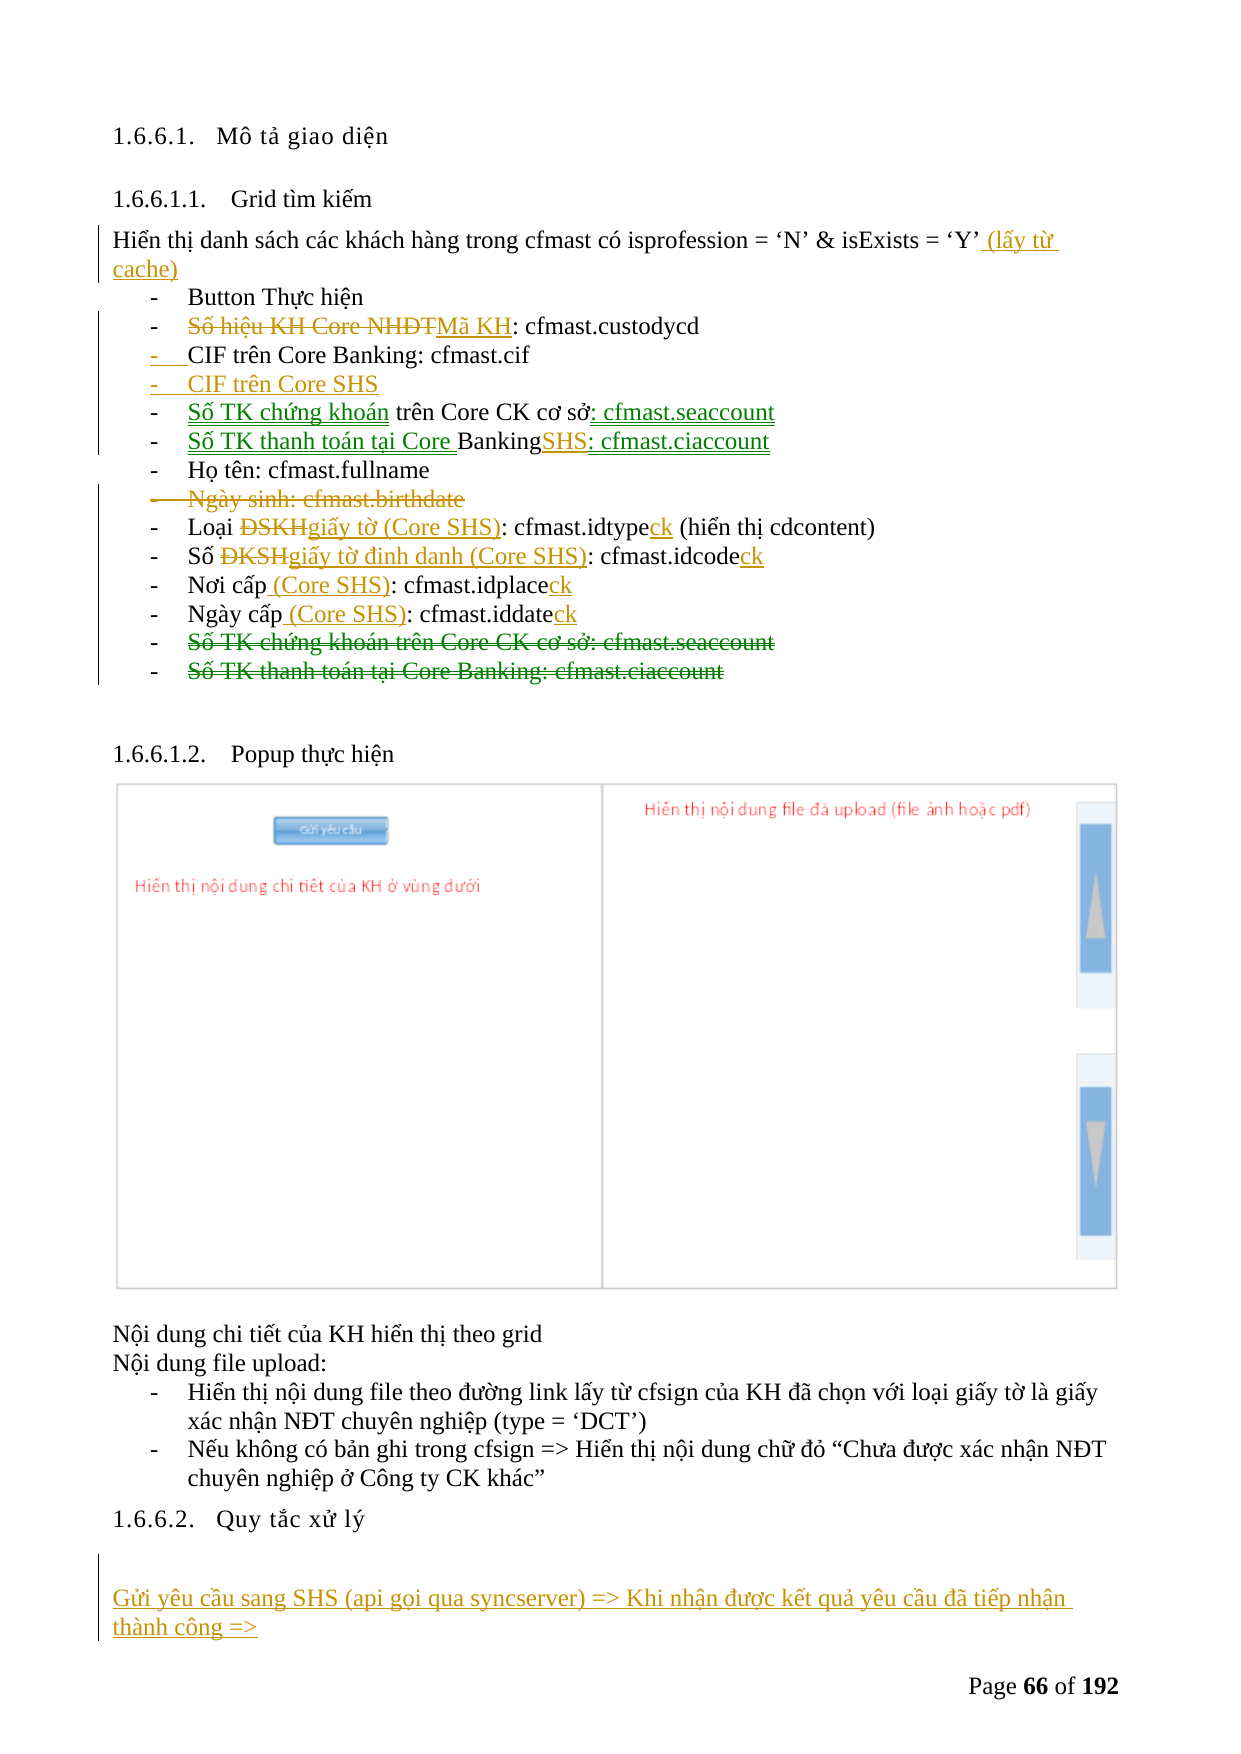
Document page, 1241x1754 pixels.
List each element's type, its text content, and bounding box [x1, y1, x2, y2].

list : cfmast.custodycd [150, 311, 1119, 340]
list Loại : cfmast.idtype (hiển thị cdcontent) [150, 512, 1119, 541]
list CIF trên Core Banking: cfmast.cif [150, 340, 1119, 369]
list Nơi cấp: cfmast.idplace [150, 570, 1119, 599]
subtitle Mô tả giao diện [112, 121, 1119, 150]
text Nội dung file upload: [112, 1348, 1119, 1377]
text Hiển thị danh sách các khách hàng trong cfmast có isprofession = ‘N’ & isExists = ‘Y’ [112, 225, 1119, 282]
list Ngày cấp: cfmast.iddate [150, 599, 1119, 627]
list Button Thực hiện [150, 282, 1119, 311]
subtitle Grid tìm kiếm [112, 184, 1119, 212]
subtitle Popup thực hiện [112, 739, 1119, 767]
subtitle Quy tắc xử lý [112, 1504, 1119, 1533]
list Số : cfmast.idcode [150, 541, 1119, 570]
list Nếu không có bản ghi trong cfsign => Hiển thị nội dung chữ đỏ “Chưa được xác nhận NĐT chuyên nghiệp ở Công ty CK khác” [150, 1434, 1119, 1492]
text Nội dung chi tiết của KH hiển thị theo grid [112, 1319, 1119, 1348]
list Hiển thị nội dung file theo đường link lấy từ cfsign của KH đã chọn với loại giấy tờ là giấy xác nhận NĐT chuyên nghiệp (type = ‘DCT’) [150, 1377, 1119, 1434]
list Họ tên: cfmast.fullname [150, 455, 1119, 484]
